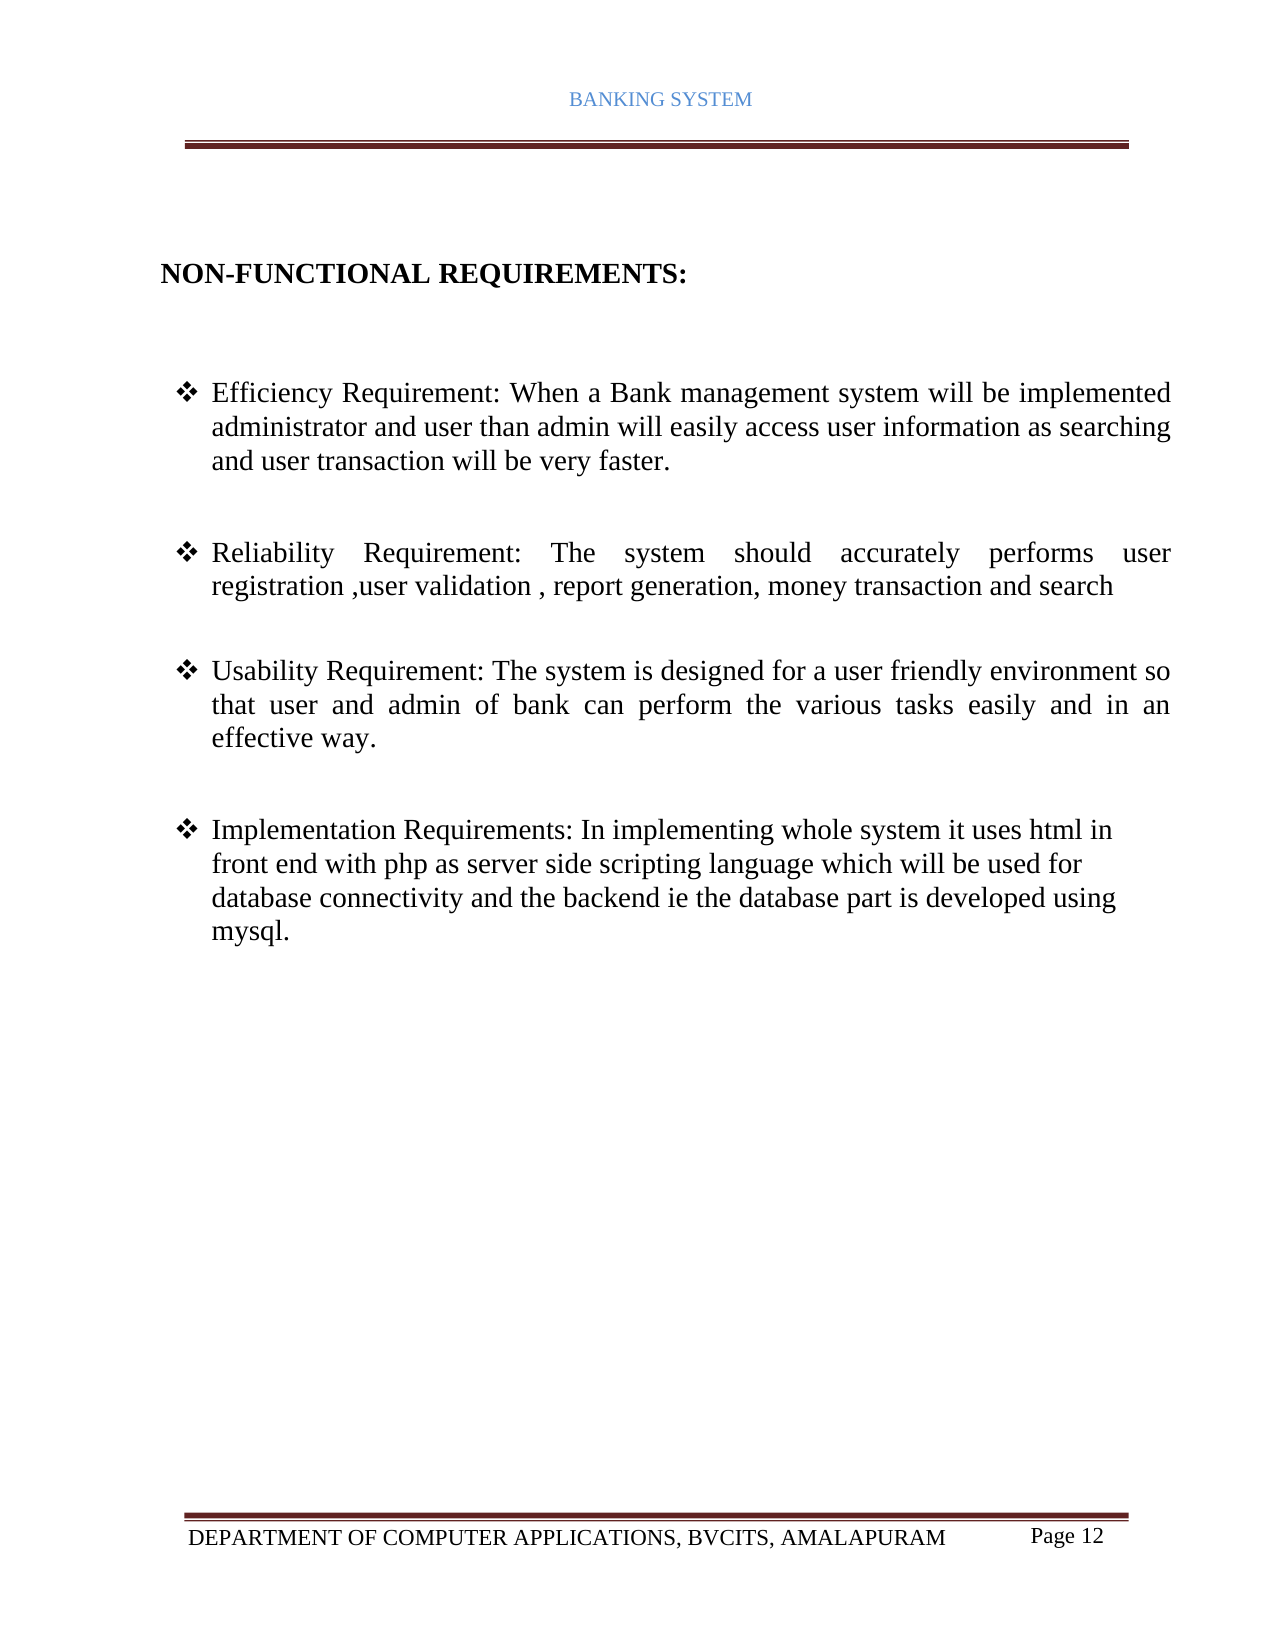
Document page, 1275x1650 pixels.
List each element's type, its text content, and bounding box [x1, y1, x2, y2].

list Reliability Requirement: The system should accurately performs user registration ,user validation , report generation, money transaction and search [174, 535, 1172, 602]
subtitle NON-FUNCTIONAL REQUIREMENTS: [123, 256, 1231, 290]
list Implementation Requirements: In implementing whole system it uses html in front end with php as server side scripting language which will be used for database connectivity and the backend ie the database part is developed using mysql. [174, 812, 1172, 947]
list Efficiency Requirement: When a Bank management system will be implemented administrator and user than admin will easily access user information as searching and user transaction will be very faster. [174, 375, 1172, 476]
list Usability Requirement: The system is designed for a user friendly environment so that user and admin of bank can perform the various tasks easily and in an effective way. [174, 653, 1172, 754]
